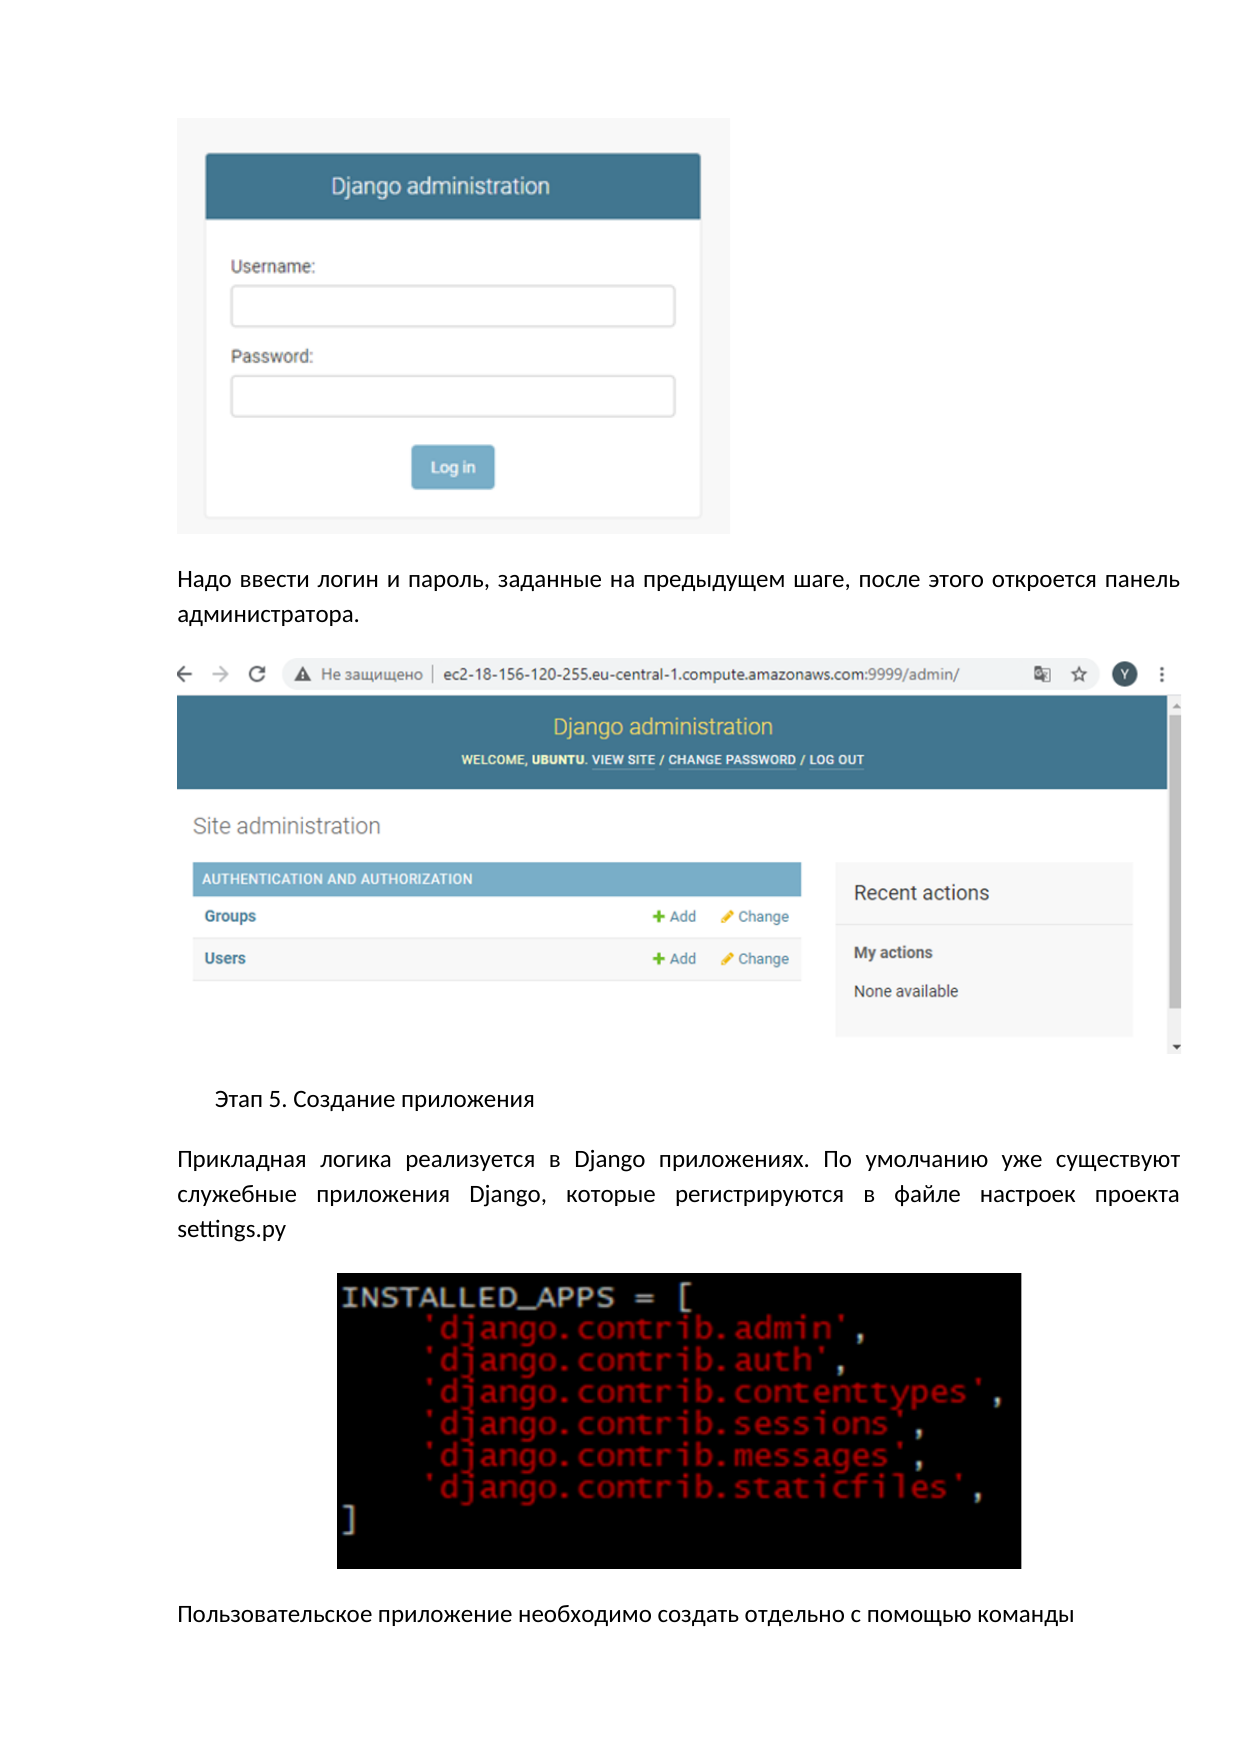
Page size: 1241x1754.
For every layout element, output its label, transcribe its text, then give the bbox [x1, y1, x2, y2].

picture [177, 658, 1182, 1054]
text Прикладная логика реализуется в Django приложениях. По умолчанию уже существуют служебные приложения Django, которые регистрируются в файле настроек проекта settings.py [177, 1143, 1181, 1244]
picture [337, 1273, 1022, 1569]
text Надо ввести логин и пароль, заданные на предыдущем шаге, после этого откроется панель администратора. [177, 563, 1181, 629]
picture [177, 118, 731, 534]
text Этап 5. Создание приложения [214, 1083, 1181, 1114]
text Пользовательское приложение необходимо создать отдельно с помощью команды [177, 1598, 1181, 1629]
